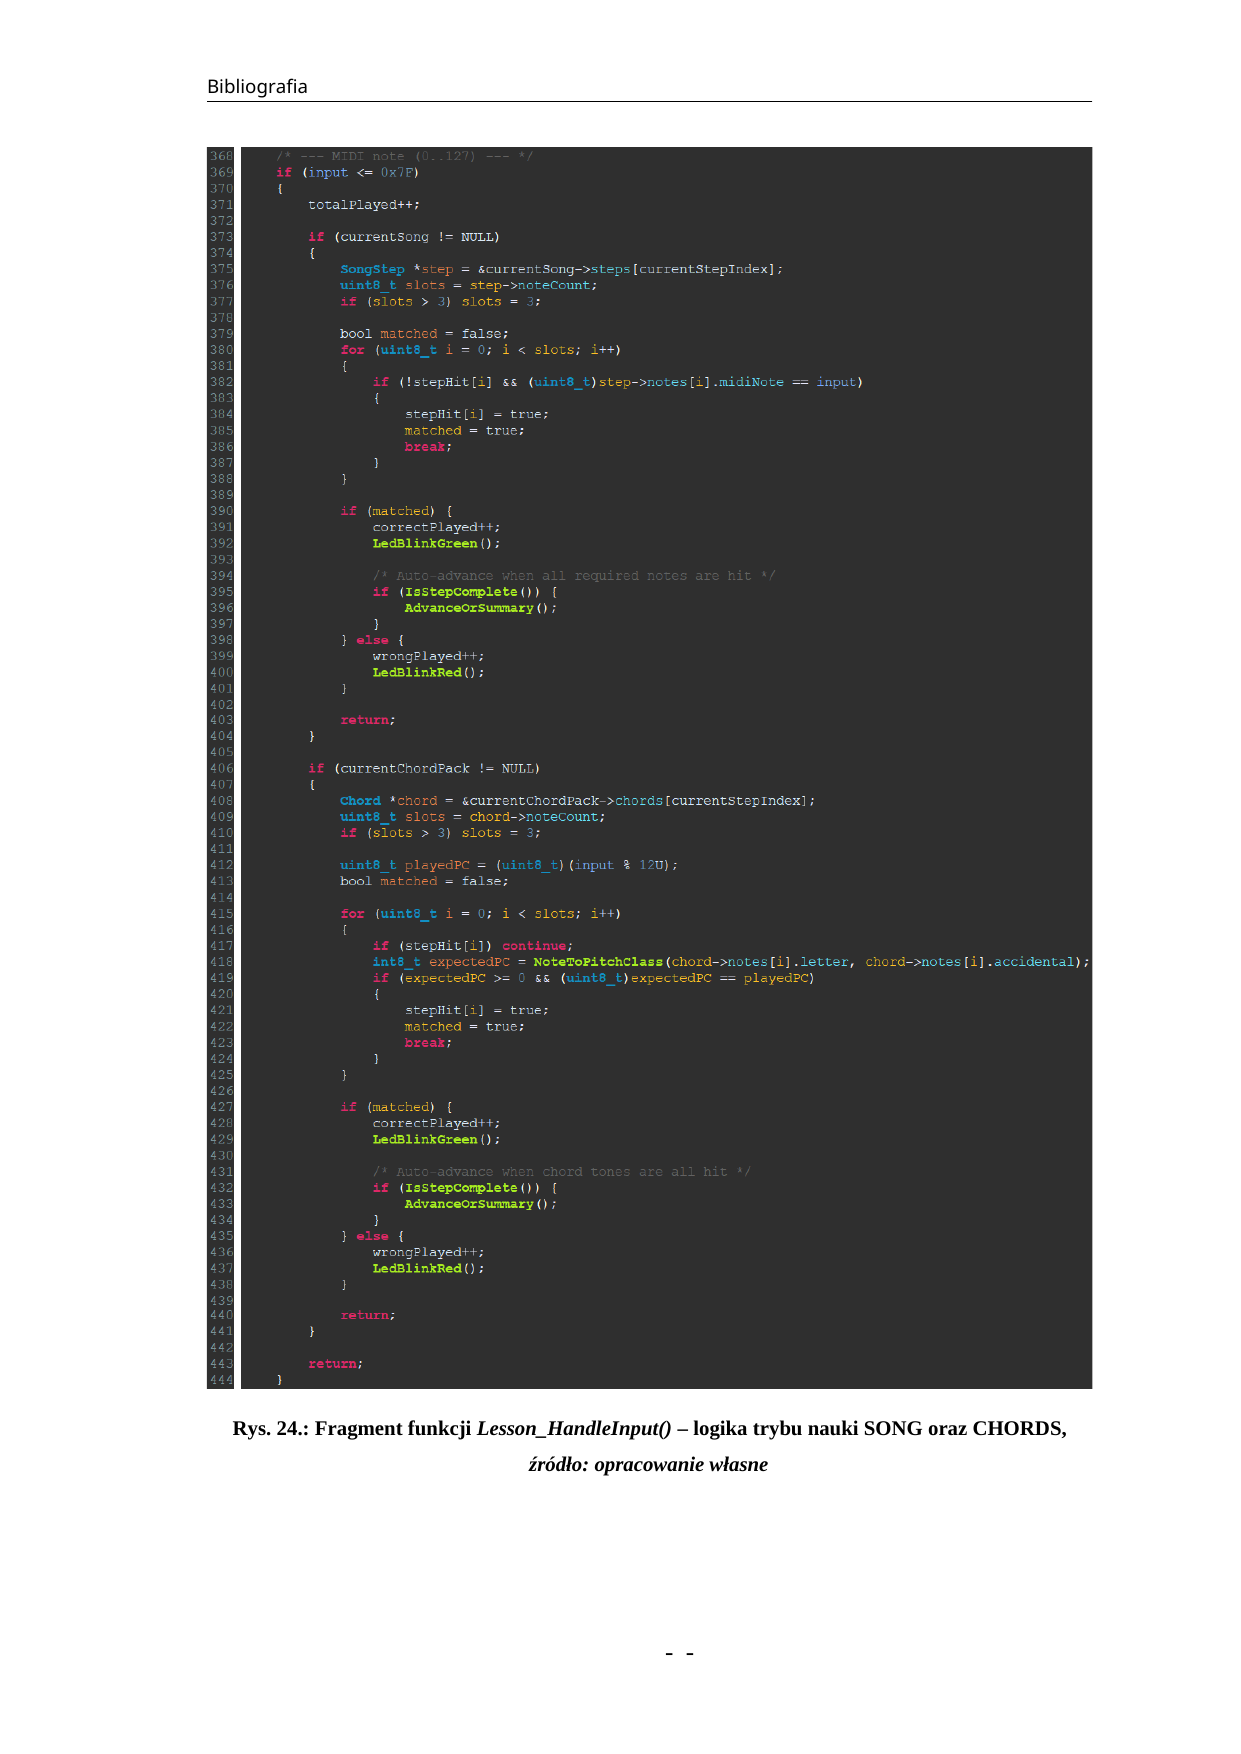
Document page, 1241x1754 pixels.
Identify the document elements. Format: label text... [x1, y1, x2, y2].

picture [206, 147, 1093, 1389]
text Rys. 24.: Fragment funkcji Lesson_HandleInput() – logika trybu nauki SONG oraz CHORDS, źródło: opracowanie własne [207, 1416, 1092, 1476]
